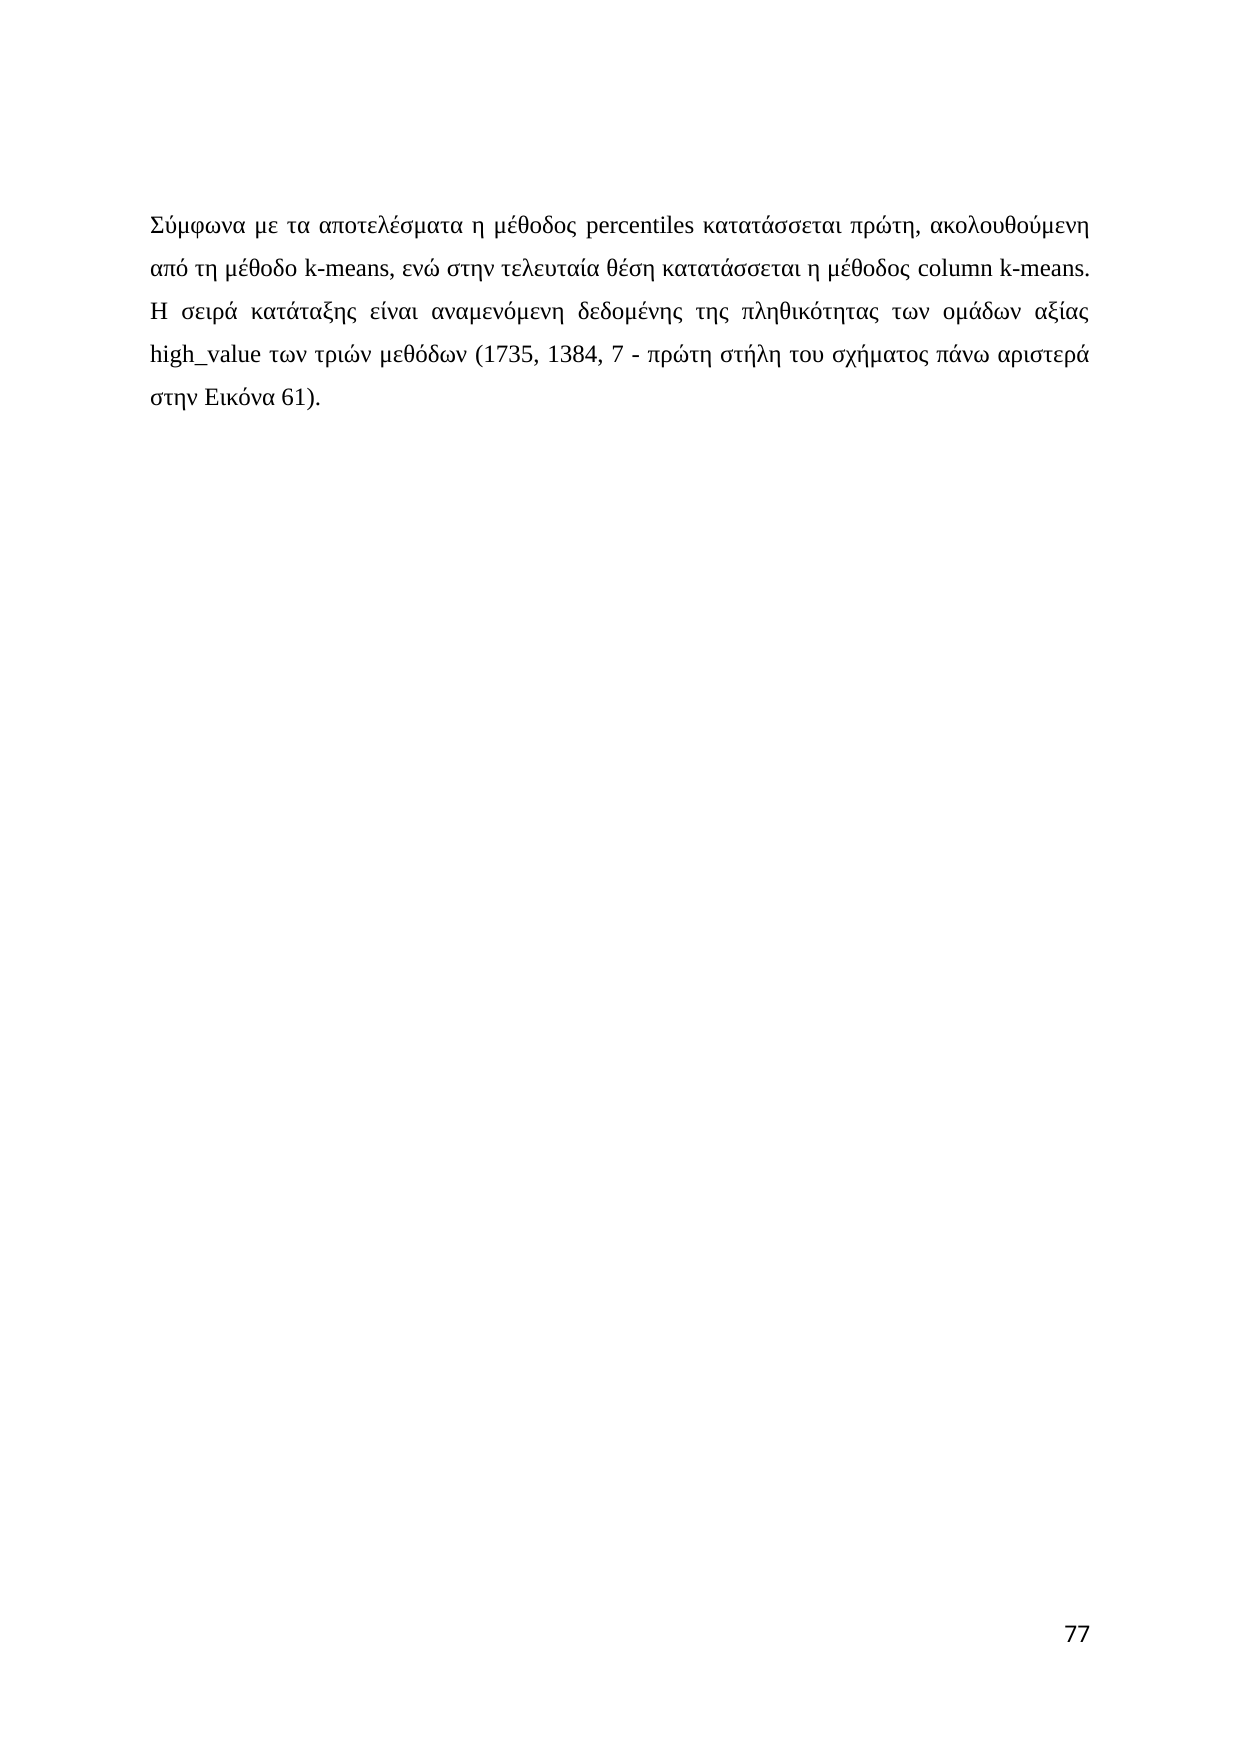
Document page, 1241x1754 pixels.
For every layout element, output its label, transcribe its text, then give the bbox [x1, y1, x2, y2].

text Σύμφωνα με τα αποτελέσματα η μέθοδος percentiles κατατάσσεται πρώτη, ακολουθούμενη από τη μέθοδο k-means, ενώ στην τελευταία θέση κατατάσσεται η μέθοδος column k-means. Η σειρά κατάταξης είναι αναμενόμενη δεδομένης της πληθικότητας των ομάδων αξίας high_value των τριών μεθόδων (1735, 1384, 7 - πρώτη στήλη του σχήματος πάνω αριστερά στην Εικόνα 61). [150, 210, 1090, 411]
